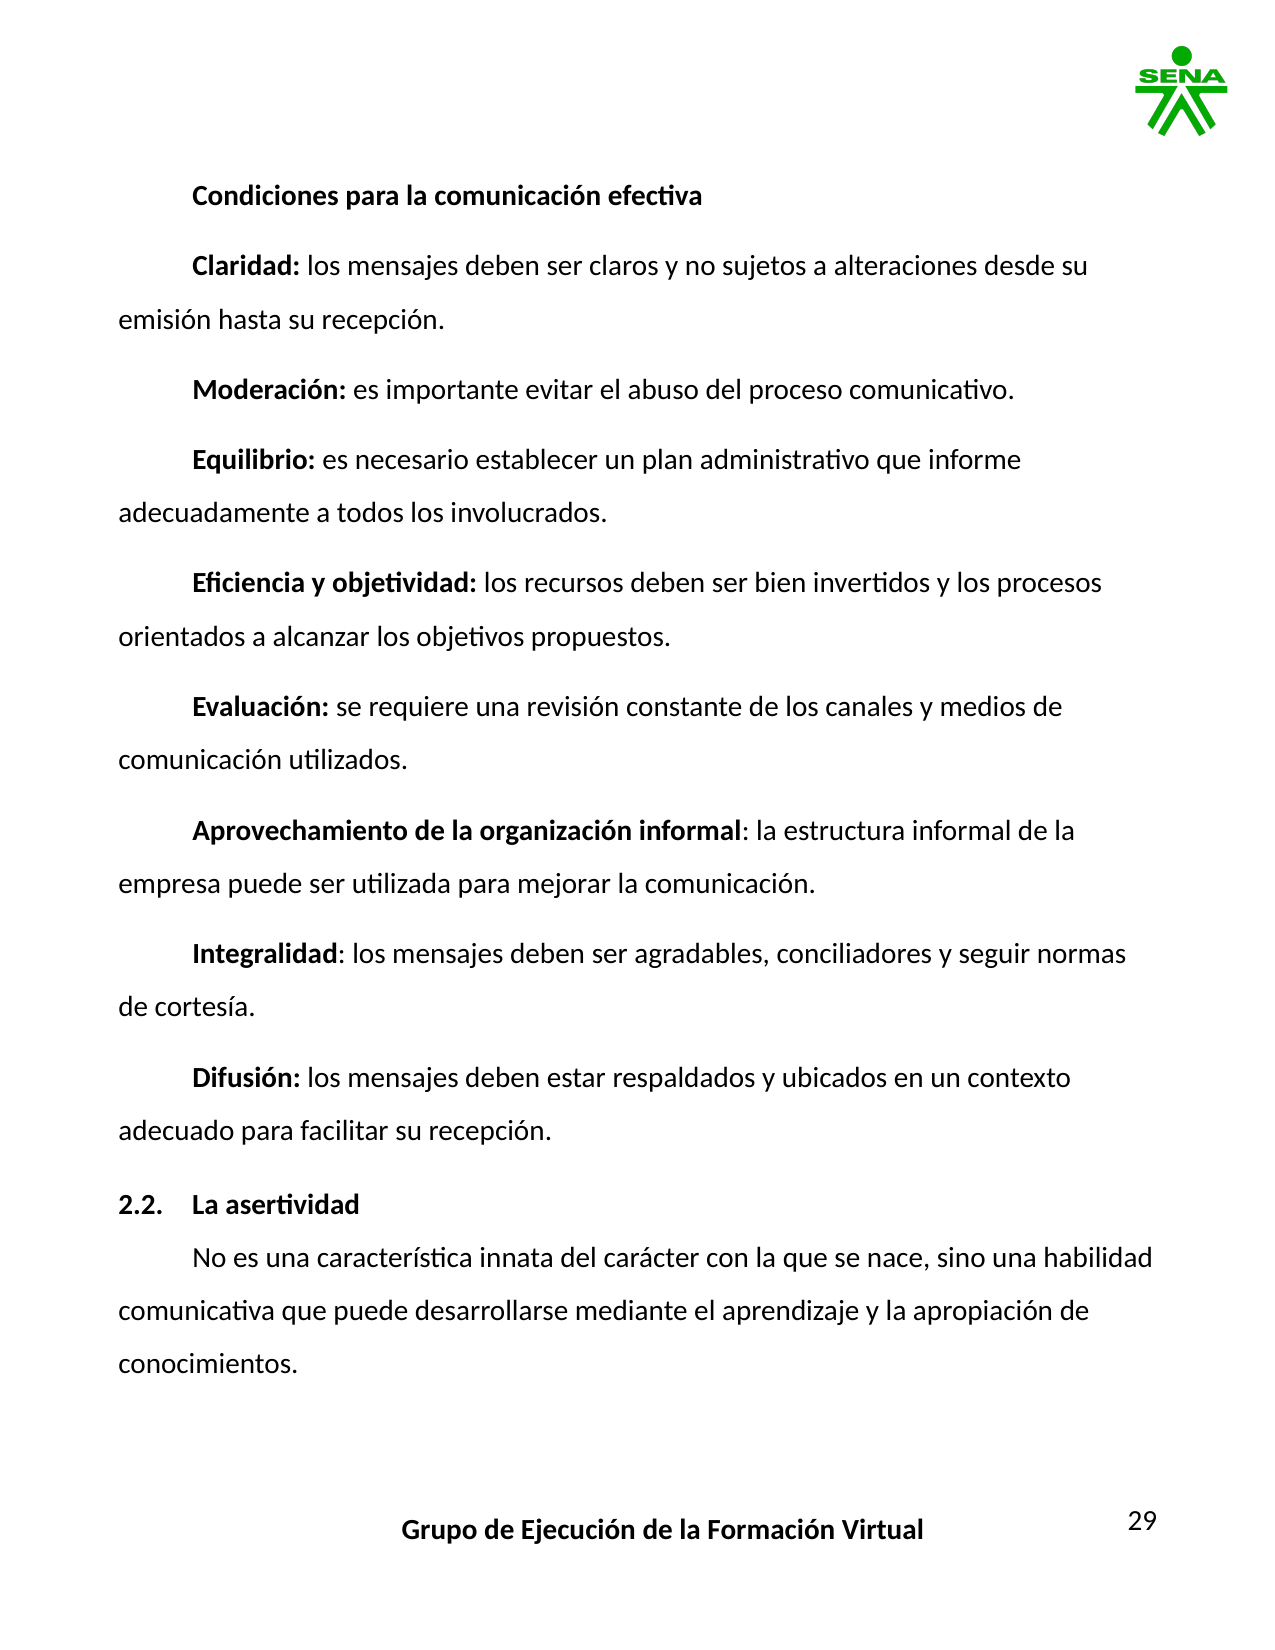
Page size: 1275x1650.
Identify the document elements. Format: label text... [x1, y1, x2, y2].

text Difusión: los mensajes deben estar respaldados y ubicados en un contexto adecuado para facilitar su recepción. [118, 1059, 1157, 1148]
text Claridad: los mensajes deben ser claros y no sujetos a alteraciones desde su emisión hasta su recepción. [118, 247, 1157, 336]
text Moderación: es importante evitar el abuso del proceso comunicativo. [118, 371, 1157, 406]
text Evaluación: se requiere una revisión constante de los canales y medios de comunicación utilizados. [118, 688, 1157, 777]
text No es una característica innata del carácter con la que se nace, sino una habilidad comunicativa que puede desarrollarse mediante el aprendizaje y la apropiación de conocimientos. [118, 1239, 1157, 1381]
picture [1135, 46, 1228, 136]
text Integralidad: los mensajes deben ser agradables, conciliadores y seguir normas de cortesía. [118, 935, 1157, 1024]
subtitle La asertividad [118, 1186, 1157, 1222]
text Condiciones para la comunicación efectiva [118, 177, 1157, 213]
text Aprovechamiento de la organización informal: la estructura informal de la empresa puede ser utilizada para mejorar la comunicación. [118, 812, 1157, 901]
text Equilibrio: es necesario establecer un plan administrativo que informe adecuadamente a todos los involucrados. [118, 441, 1157, 530]
text Eficiencia y objetividad: los recursos deben ser bien invertidos y los procesos orientados a alcanzar los objetivos propuestos. [118, 564, 1157, 653]
